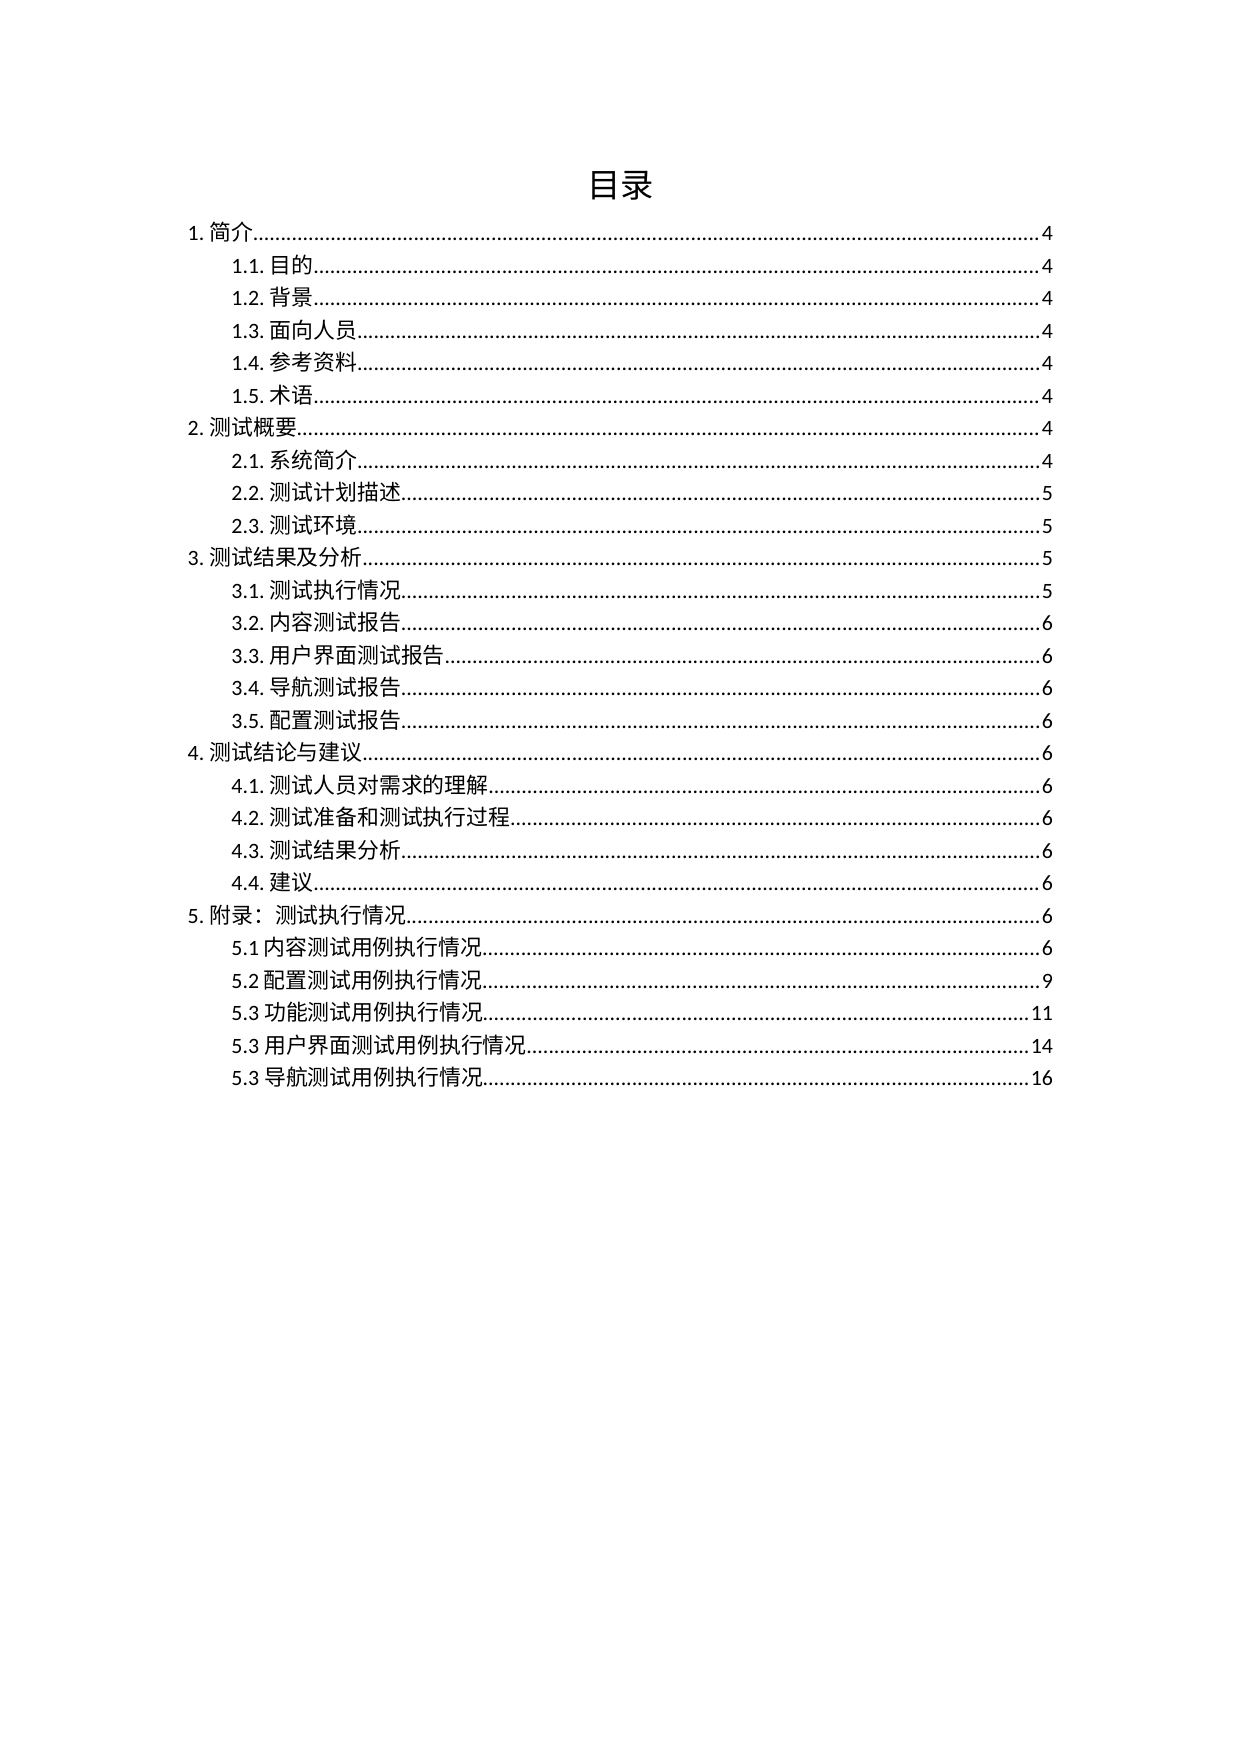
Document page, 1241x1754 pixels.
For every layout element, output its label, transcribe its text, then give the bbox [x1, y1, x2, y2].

text 2.2. 测试计划描述 5 [231, 475, 1053, 507]
text 3.2. 内容测试报告 6 [231, 605, 1053, 637]
text 5.1内容测试用例执行情况 6 [231, 930, 1053, 962]
text 4.1. 测试人员对需求的理解 6 [231, 767, 1053, 800]
text 5.3 功能测试用例执行情况 11 [231, 995, 1053, 1027]
text 4. 测试结论与建议 6 [187, 735, 1053, 767]
text 3.3. 用户界面测试报告 6 [231, 637, 1053, 670]
text 1.1. 目的 4 [231, 247, 1053, 280]
text 3.4. 导航测试报告 6 [231, 670, 1053, 702]
text 4.2. 测试准备和测试执行过程 6 [231, 800, 1053, 832]
text 5.3 导航测试用例执行情况 16 [231, 1060, 1053, 1092]
text 1. 简介 4 [187, 215, 1053, 247]
text 5.2配置测试用例执行情况 9 [231, 962, 1053, 995]
text 2.1. 系统简介 4 [231, 442, 1053, 475]
text 1.3. 面向人员 4 [231, 312, 1053, 345]
text 2.3. 测试环境 5 [231, 507, 1053, 540]
text 5. 附录：测试执行情况 6 [187, 897, 1053, 930]
text 2. 测试概要 4 [187, 410, 1053, 442]
text 5.3 用户界面测试用例执行情况 14 [231, 1027, 1053, 1060]
text 目录 [187, 150, 1053, 215]
text 1.5. 术语 4 [231, 377, 1053, 410]
text 1.2. 背景 4 [231, 280, 1053, 312]
text 4.4. 建议 6 [231, 865, 1053, 897]
text 3.5. 配置测试报告 6 [231, 702, 1053, 735]
text 3.1. 测试执行情况 5 [231, 572, 1053, 605]
text 1.4. 参考资料 4 [231, 345, 1053, 377]
text 3. 测试结果及分析 5 [187, 540, 1053, 572]
text 4.3. 测试结果分析 6 [231, 832, 1053, 865]
